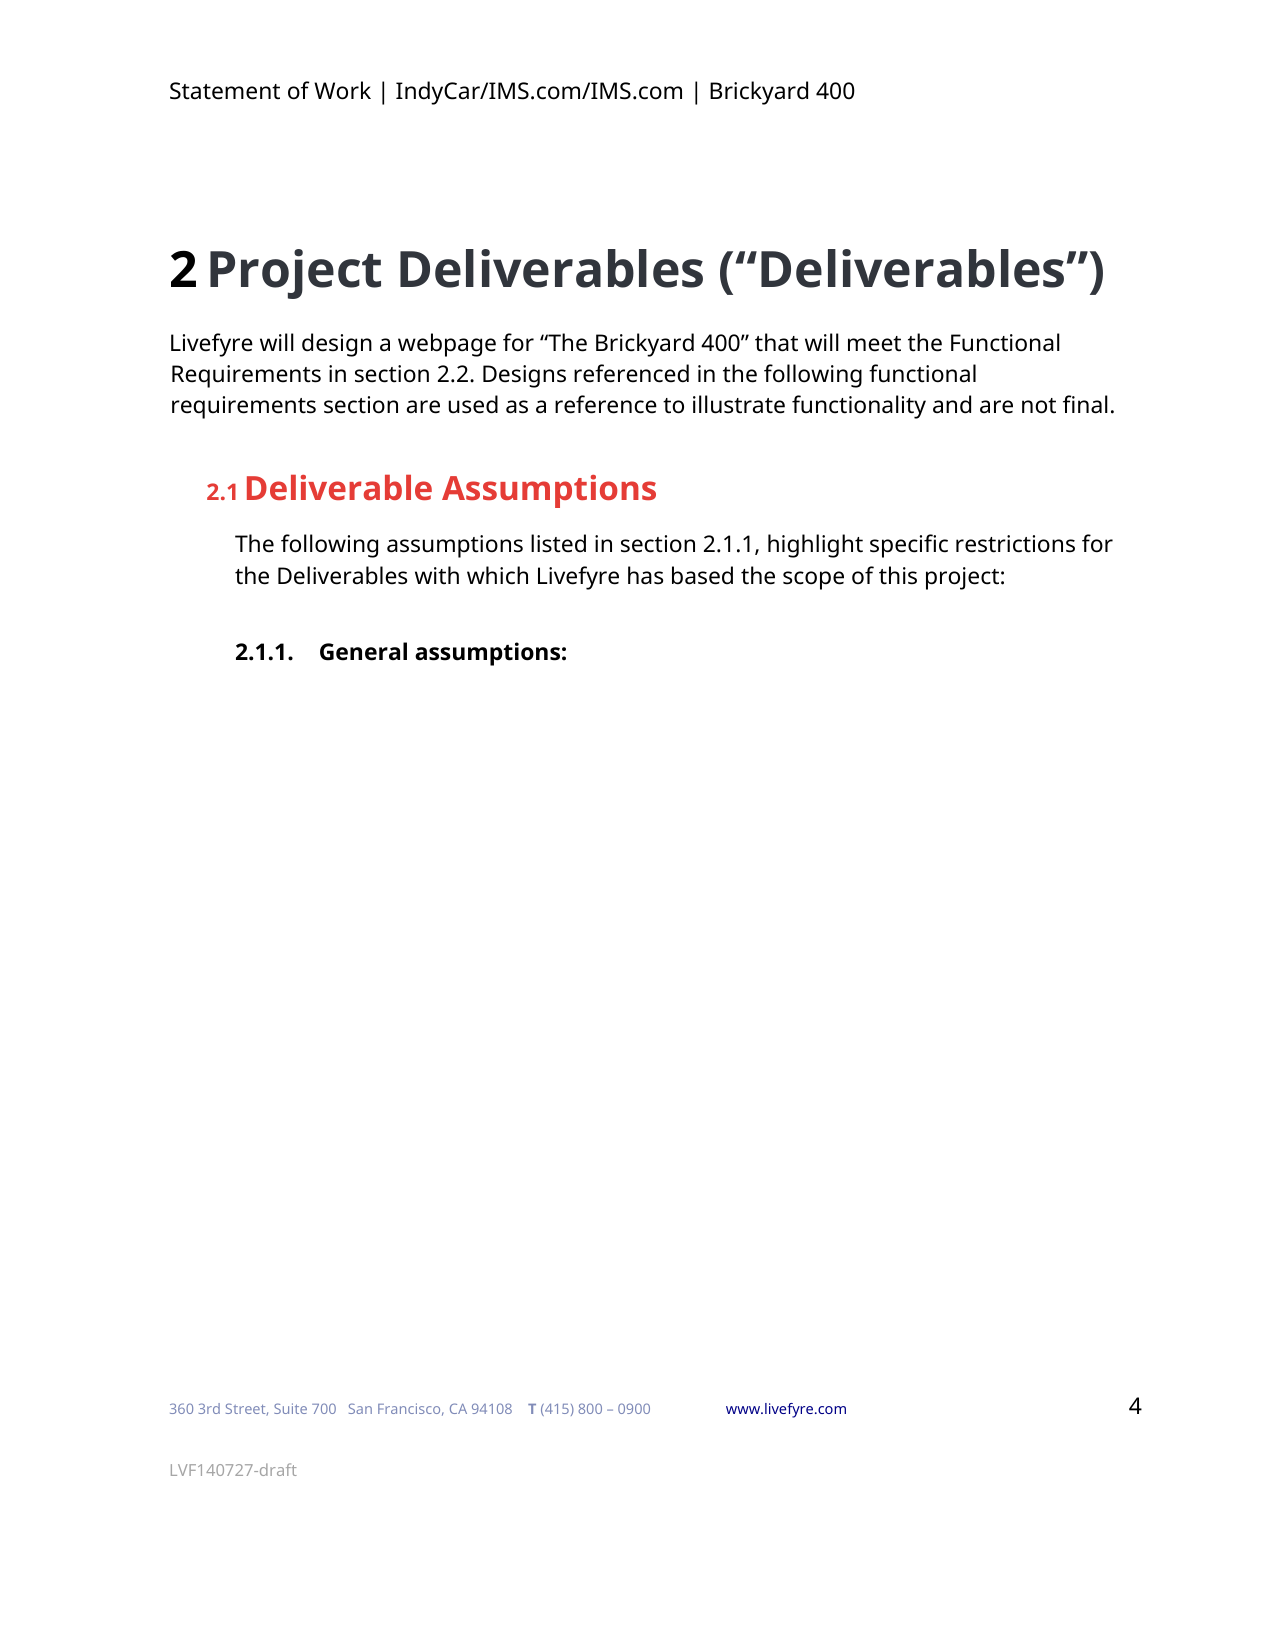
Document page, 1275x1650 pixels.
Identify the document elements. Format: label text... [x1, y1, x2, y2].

text Livefyre will design a webpage for “The Brickyard 400” that will meet the Functional Requirements in section 2.2. Designs referenced in the following functional requirements section are used as a reference to illustrate functionality and are not final. [169, 327, 1125, 421]
subtitle General assumptions: [235, 636, 1125, 668]
subtitle Project Deliverables (“Deliverables”) [169, 234, 1125, 302]
subtitle Deliverable Assumptions [169, 464, 1125, 510]
subtitle The following assumptions listed in section 2.1.1, highlight specific restrictions for the Deliverables with which Livefyre has based the scope of this project: [235, 528, 1125, 591]
